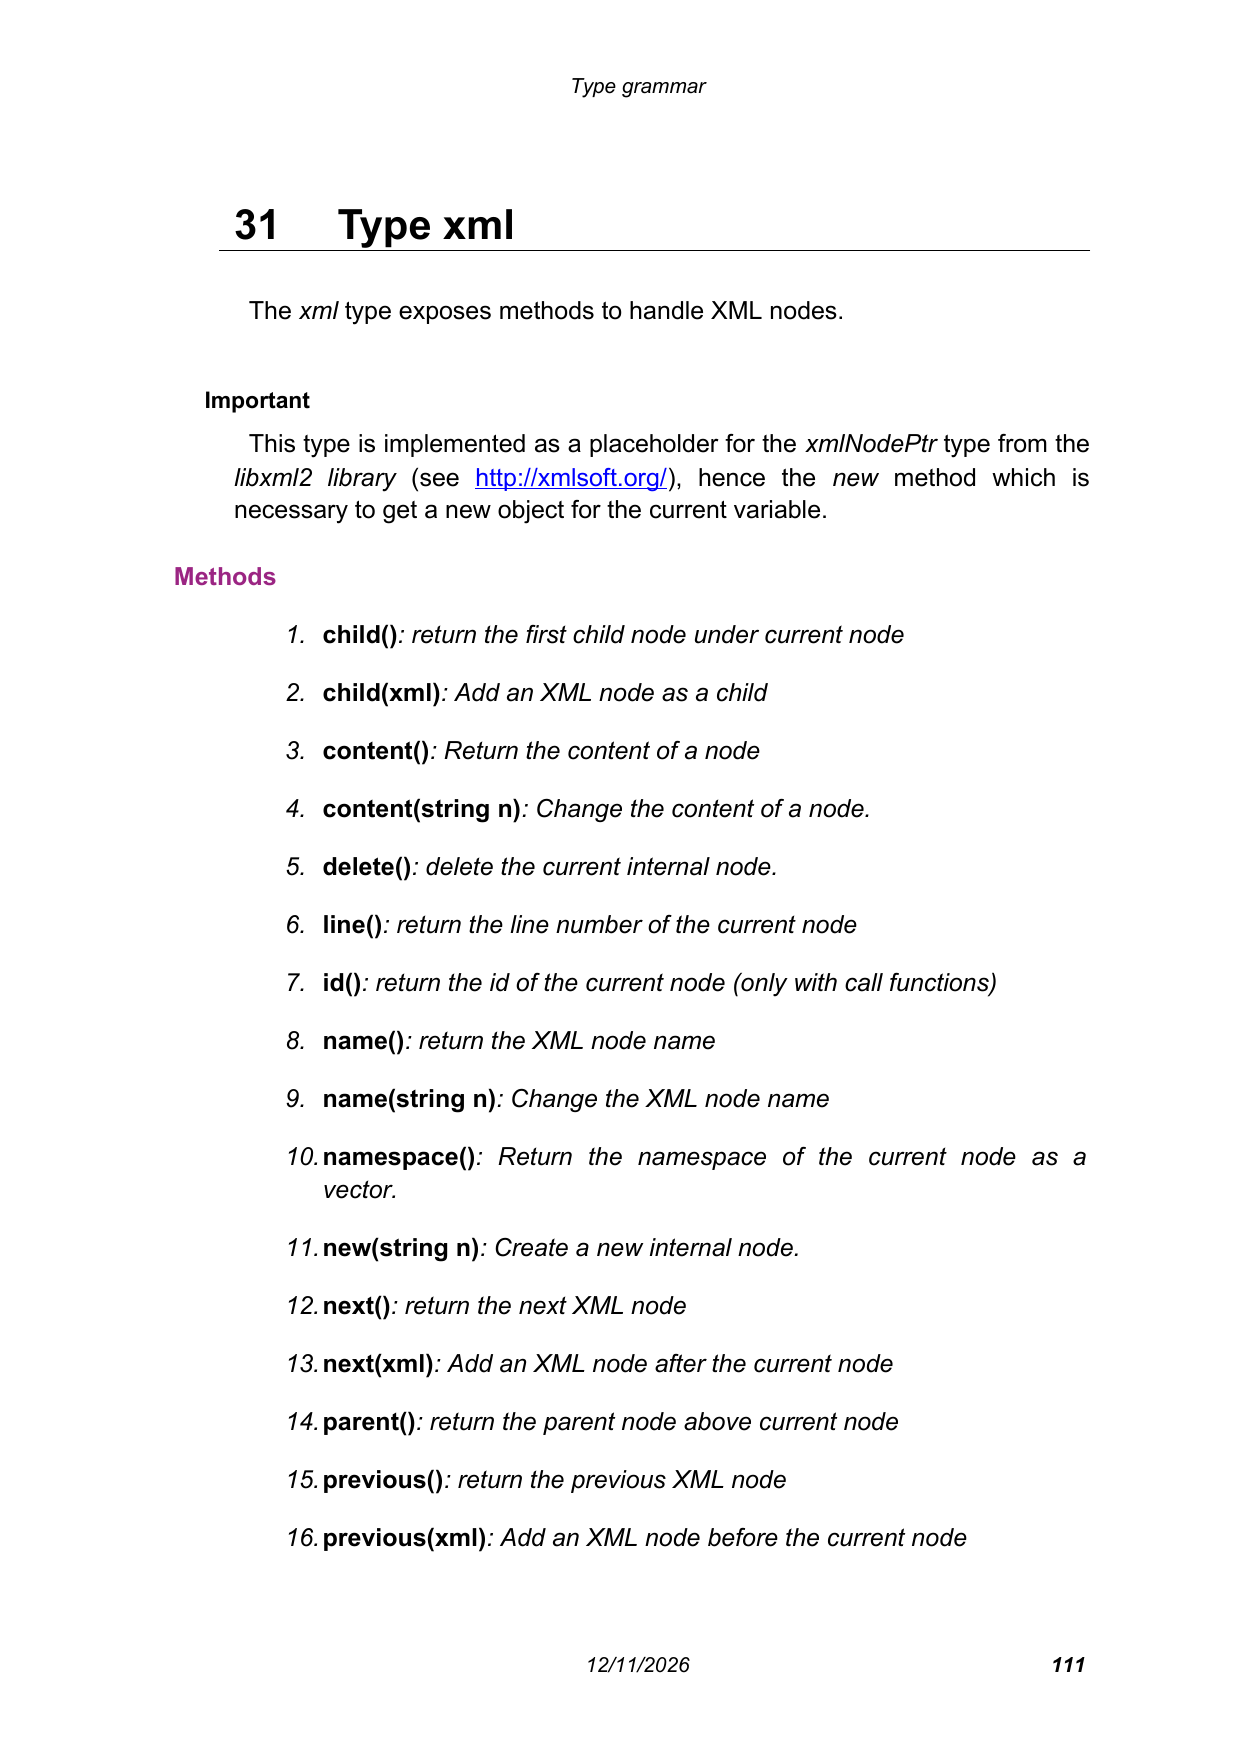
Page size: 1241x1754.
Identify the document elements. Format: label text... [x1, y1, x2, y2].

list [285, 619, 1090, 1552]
text This type is implemented as a placeholder for the xmlNodePtr type from the libxml2 library (see http://xmlsoft.org/), hence the new method which is necessary to get a new object for the current variable. [234, 429, 1090, 524]
text The xml type exposes methods to handle XML nodes. [234, 296, 1090, 324]
subtitle Type xml [219, 200, 1090, 250]
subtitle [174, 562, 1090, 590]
subtitle Important [204, 387, 1090, 413]
